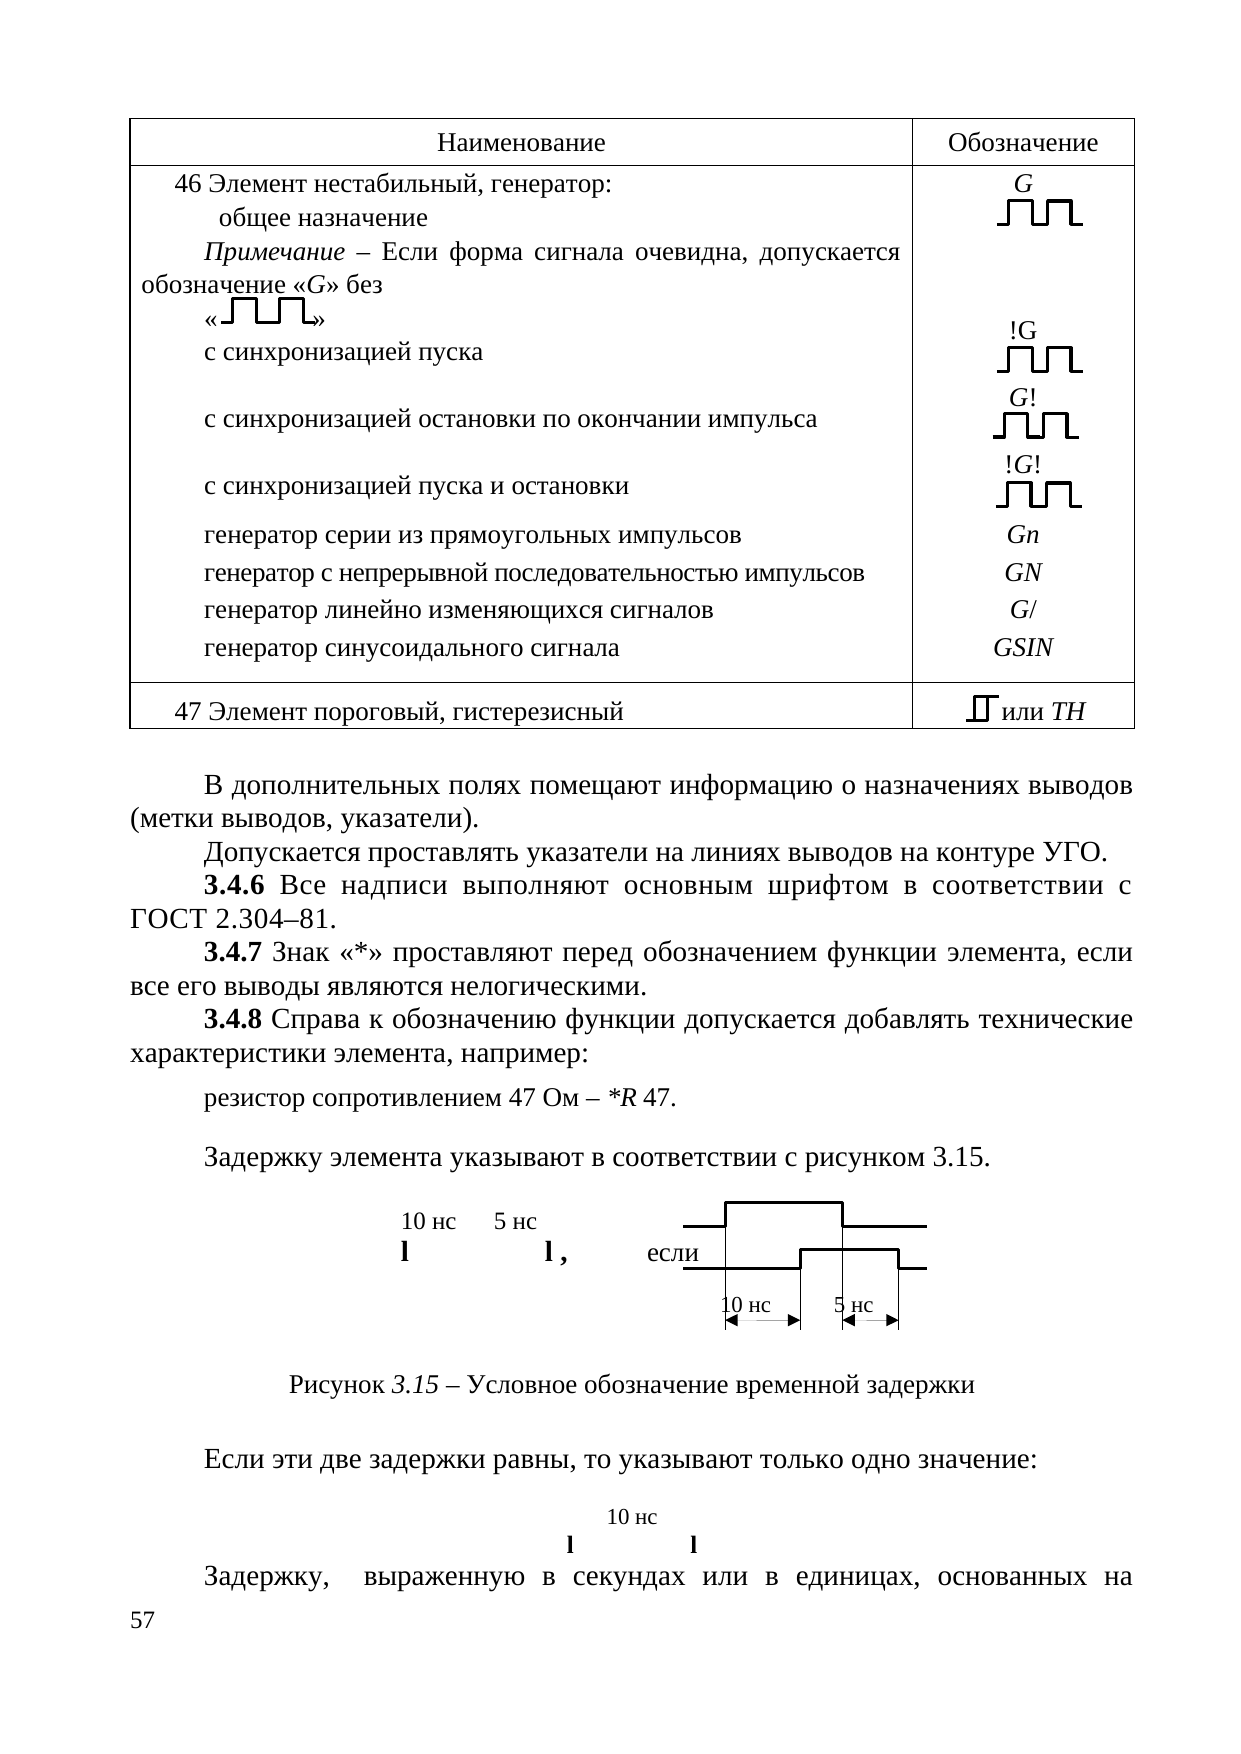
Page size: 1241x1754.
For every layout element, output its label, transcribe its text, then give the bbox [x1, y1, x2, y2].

text ll , если [130, 1234, 1134, 1268]
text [130, 1558, 1134, 1592]
text 10 нс [130, 1503, 1134, 1530]
table_cell 47 Элемент пороговый, гистерезисный [131, 683, 912, 727]
text Рисунок 3.15 – Условное обозначение временной задержки [130, 1369, 1134, 1400]
table_cell 46 Элемент нестабильный, генератор: общее назначение Примечание – Если форма сигнала очевидна, допускается обозначение «G» без « » с синхронизацией пуска с синхронизацией остановки по окончании импульса с синхронизацией пуска и остановки генератор серии из прямоугольных импульсов генератор с непрерывной последовательностью импульсов генератор линейно изменяющихся сигналов генератор синусоидального сигнала [131, 166, 912, 682]
text В дополнительных полях помещают информацию о назначениях выводов (метки выводов, указатели). [130, 767, 1134, 834]
table_cell G !G G! !G! Gn GN G/ GSIN [913, 166, 1134, 682]
text 3.4.7 Знак «*» проставляют перед обозначением функции элемента, если все его выводы являются нелогическими. [130, 934, 1134, 1002]
text резистор сопротивлением 47 Ом – *R 47. [130, 1081, 1134, 1112]
text ll [130, 1530, 1134, 1558]
table_header Наименование [131, 119, 912, 165]
text Допускается проставлять указатели на линиях выводов на контуре УГО. [130, 834, 1134, 867]
table_cell или TH [913, 683, 1134, 727]
table_header Обозначение [913, 119, 1134, 165]
text 3.4.6 Все надписи выполняют основным шрифтом в соответствии с ГОСТ 2.304–81. [130, 867, 1134, 934]
text 3.4.8 Справа к обозначению функции допускается добавлять технические характеристики элемента, например: [130, 1002, 1134, 1069]
text Если эти две задержки равны, то указывают только одно значение: [130, 1441, 1134, 1474]
text Задержку элемента указывают в соответствии с рисунком 3.15. [130, 1139, 1134, 1172]
text 10 нс 5 нс [130, 1206, 1134, 1234]
